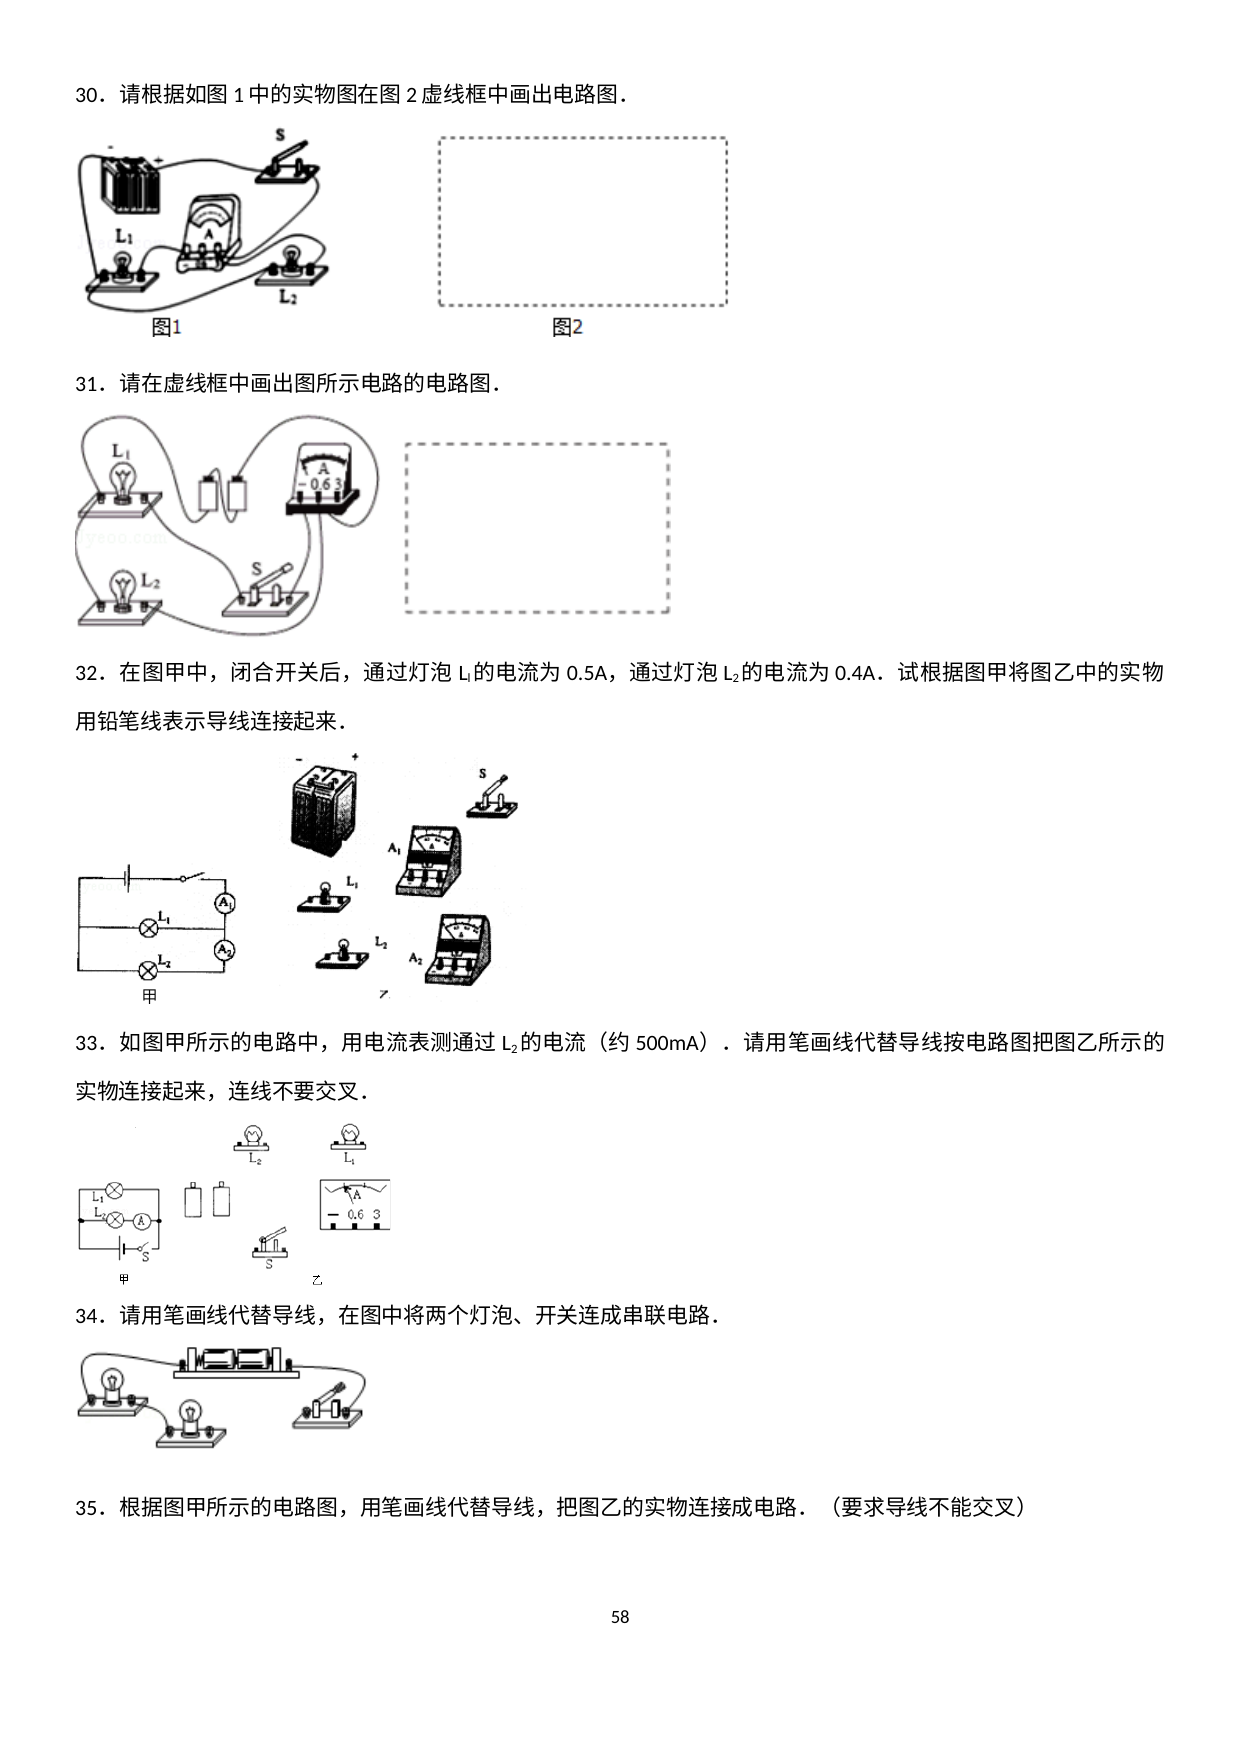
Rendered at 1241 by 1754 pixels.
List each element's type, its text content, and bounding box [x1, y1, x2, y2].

text 35．根据图甲所示的电路图，用笔画线代替导线，把图乙的实物连接成电路．（要求导线不能交叉） [75, 1489, 1165, 1522]
picture [75, 124, 729, 337]
text 31．请在虚线框中画出图所示电路的电路图． [75, 365, 1165, 398]
picture [75, 1346, 372, 1453]
text 32．在图甲中，闭合开关后，通过灯泡Ll的电流为0.5A，通过灯泡L2的电流为0.4A．试根据图甲将图乙中的实物用铅笔线表示导线连接起来． [75, 654, 1165, 736]
picture [75, 413, 671, 638]
text 30．请根据如图1中的实物图在图2虚线框中画出电路图． [75, 76, 1165, 109]
text 34．请用笔画线代替导线，在图中将两个灯泡、开关连成串联电路． [75, 1298, 1165, 1330]
picture [75, 1122, 391, 1285]
text 33．如图甲所示的电路中，用电流表测通过L2的电流（约500mA）．请用笔画线代替导线按电路图把图乙所示的实物连接起来，连线不要交叉． [75, 1025, 1165, 1106]
picture [75, 751, 527, 1004]
